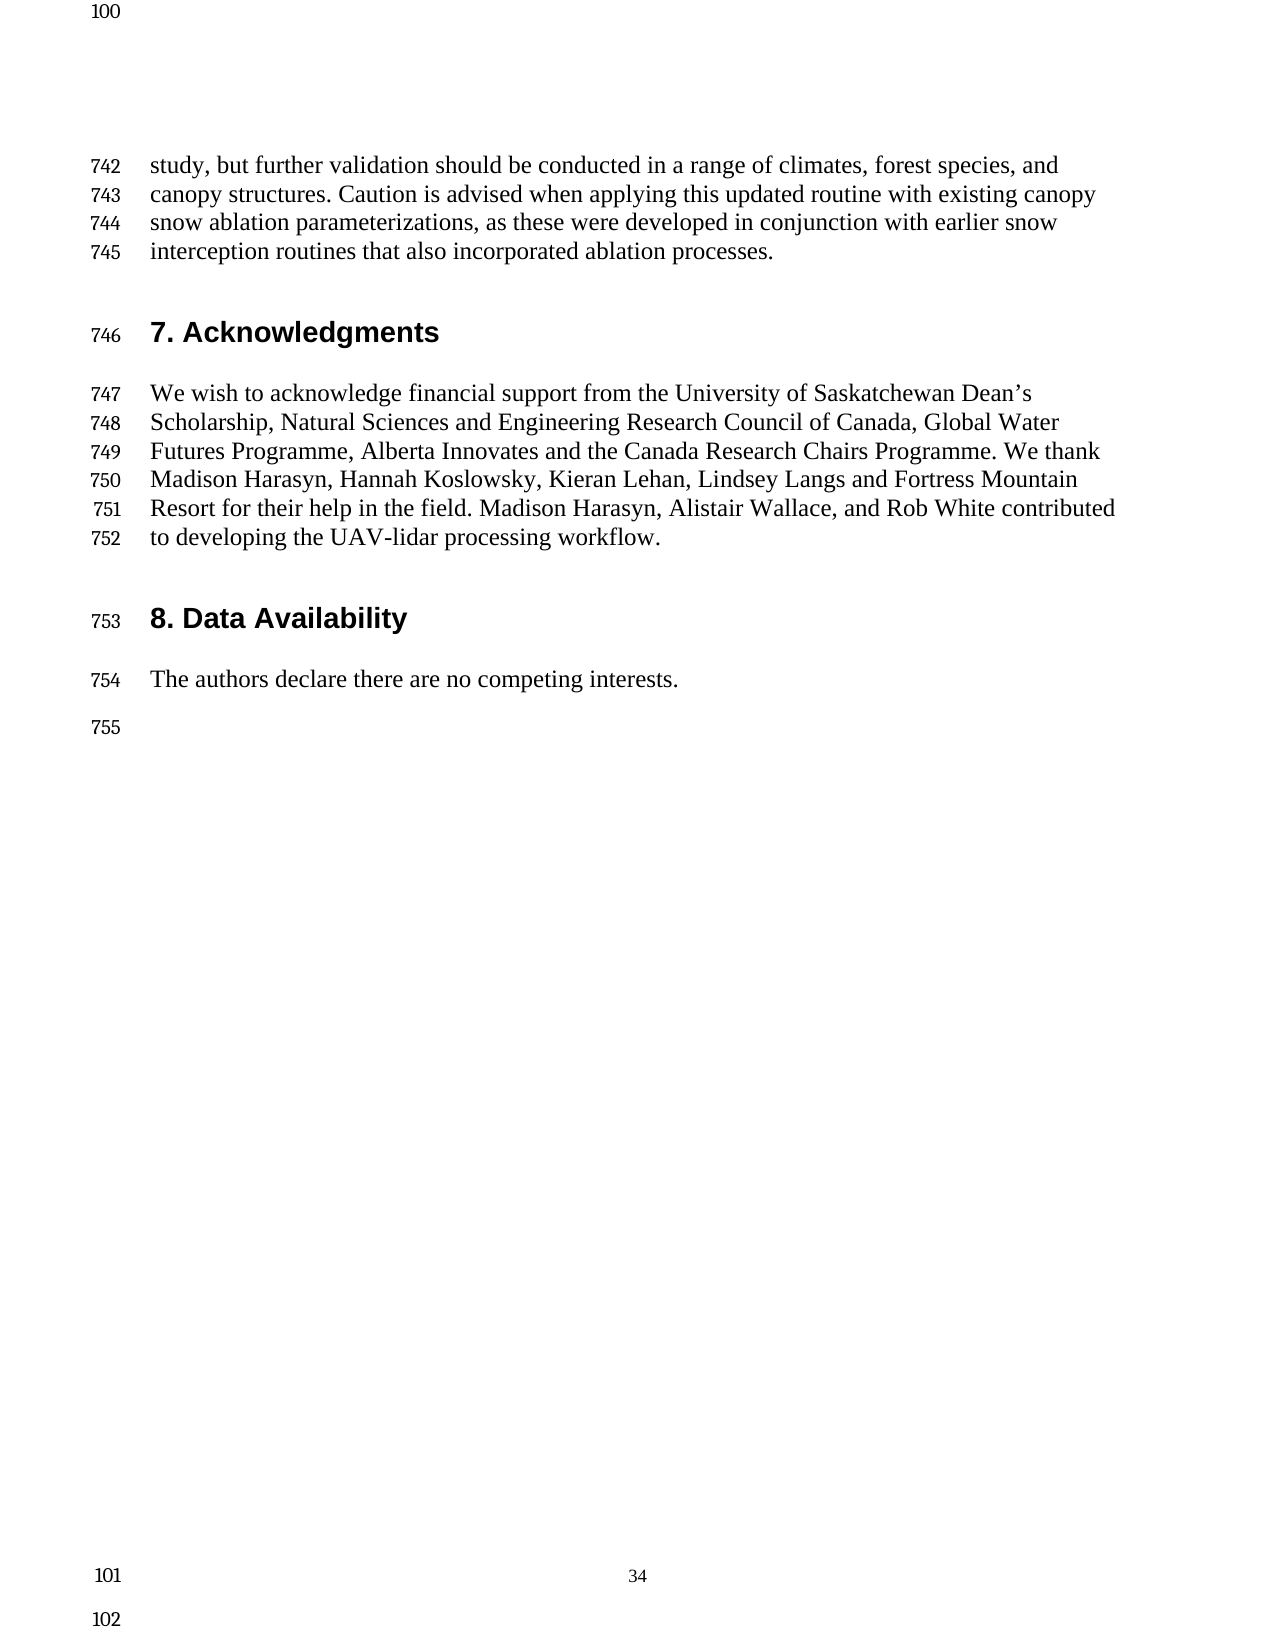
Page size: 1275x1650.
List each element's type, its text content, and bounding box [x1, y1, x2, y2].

subtitle 7. Acknowledgments [150, 315, 1125, 349]
text We wish to acknowledge financial support from the University of Saskatchewan Dean’s Scholarship, Natural Sciences and Engineering Research Council of Canada, Global Water Futures Programme, Alberta Innovates and the Canada Research Chairs Programme. We thank Madison Harasyn, Hannah Koslowsky, Kieran Lehan, Lindsey Langs and Fortress Mountain Resort for their help in the field. Madison Harasyn, Alistair Wallace, and Rob White contributed to developing the UAV-lidar processing workflow. [150, 378, 1125, 551]
text The authors declare there are no competing interests. [150, 664, 1125, 693]
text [150, 150, 1125, 265]
subtitle 8. Data Availability [150, 601, 1125, 634]
